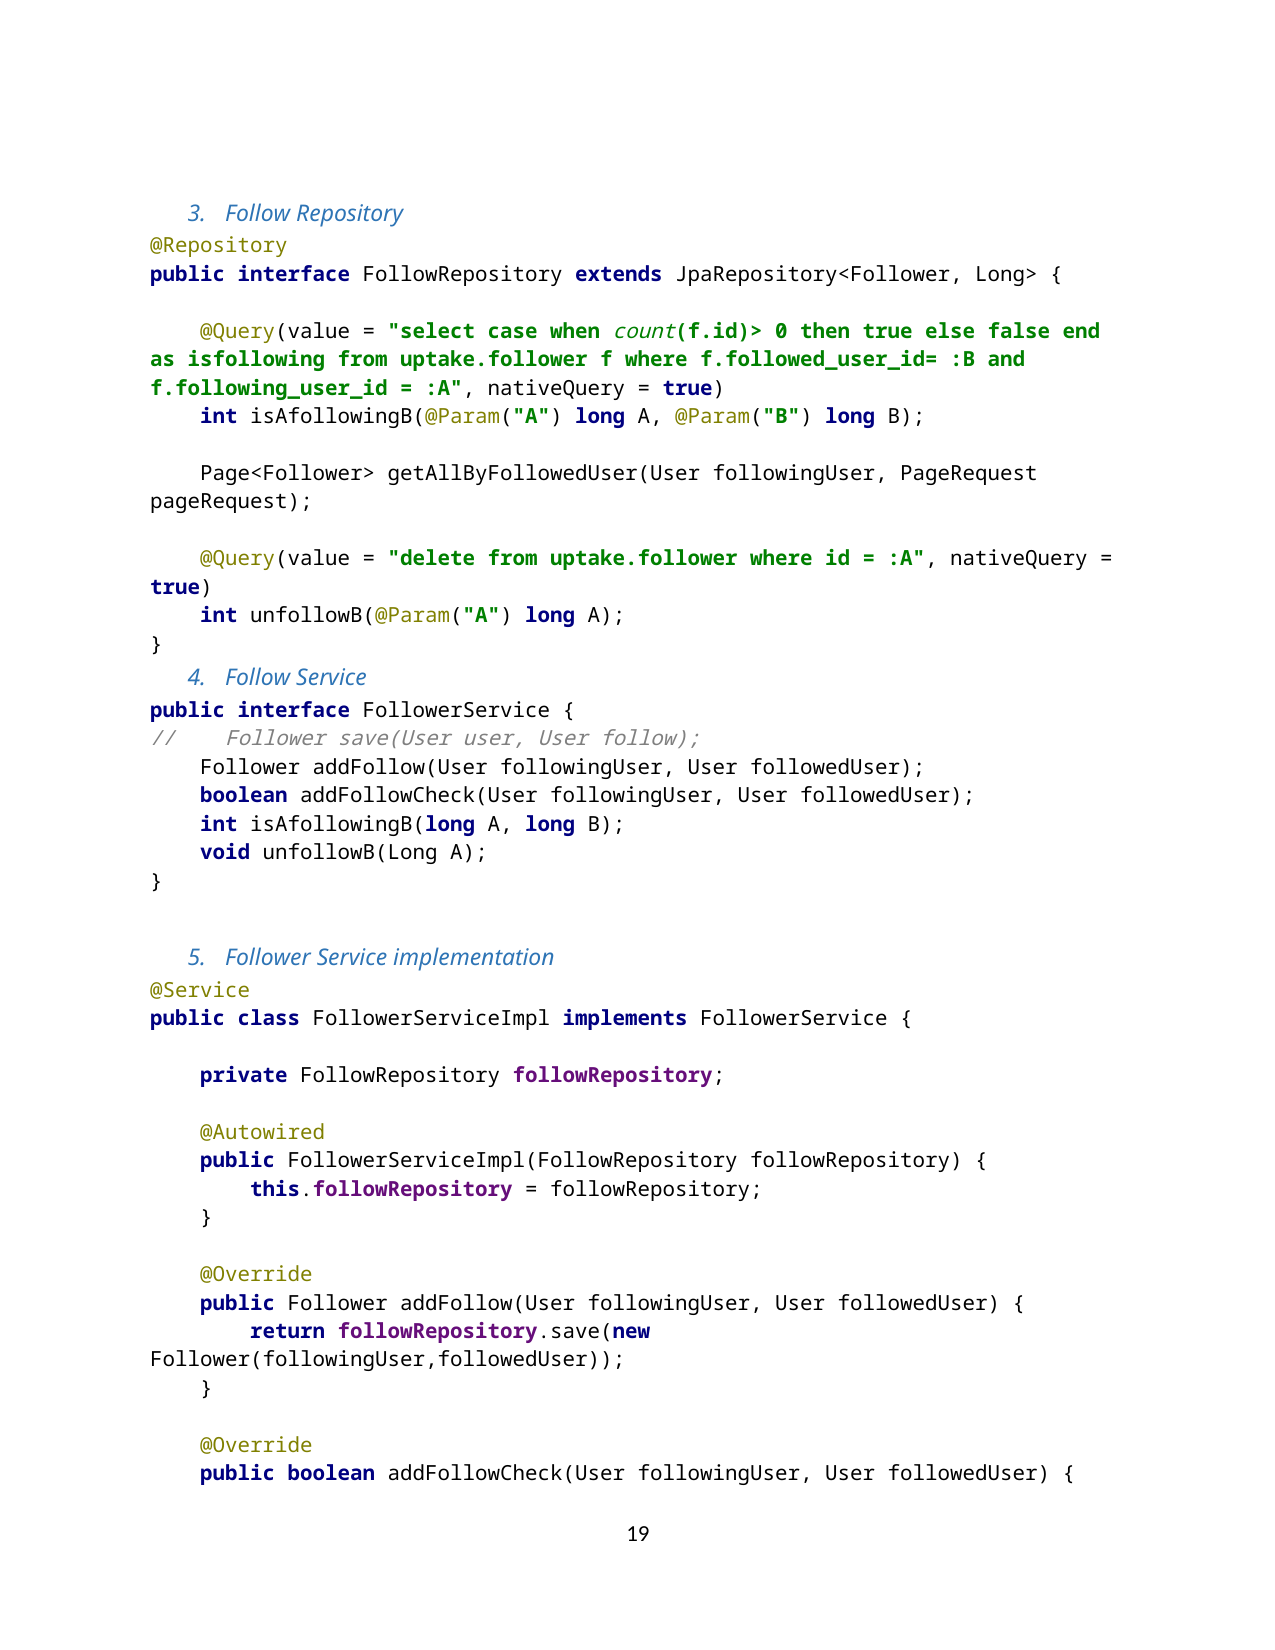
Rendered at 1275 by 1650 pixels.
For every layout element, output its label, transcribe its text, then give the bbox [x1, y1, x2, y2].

subtitle Follower Service implementation [187, 941, 1125, 972]
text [150, 975, 1125, 1487]
text @Repository public interface FollowRepository extends JpaRepository<Follower, Long> { @Query(value = "select case when count(f.id)> 0 then true else false end as isfollowing from uptake.follower f where f.followed_user_id= :B and f.following_user_id = :A", nativeQuery = true) int isAfollowingB(@Param("A") long A, @Param("B") long B); Page<Follower> getAllByFollowedUser(User followingUser, PageRequest pageRequest); @Query(value = "delete from uptake.follower where id = :A", nativeQuery = true) int unfollowB(@Param("A") long A); } [150, 231, 1125, 657]
text public interface FollowerService { // Follower save(User user, User follow); Follower addFollow(User followingUser, User followedUser); boolean addFollowCheck(User followingUser, User followedUser); int isAfollowingB(long A, long B); void unfollowB(Long A); } [150, 695, 1125, 894]
subtitle Follow Repository [187, 197, 1125, 228]
subtitle Follow Service [187, 661, 1125, 693]
